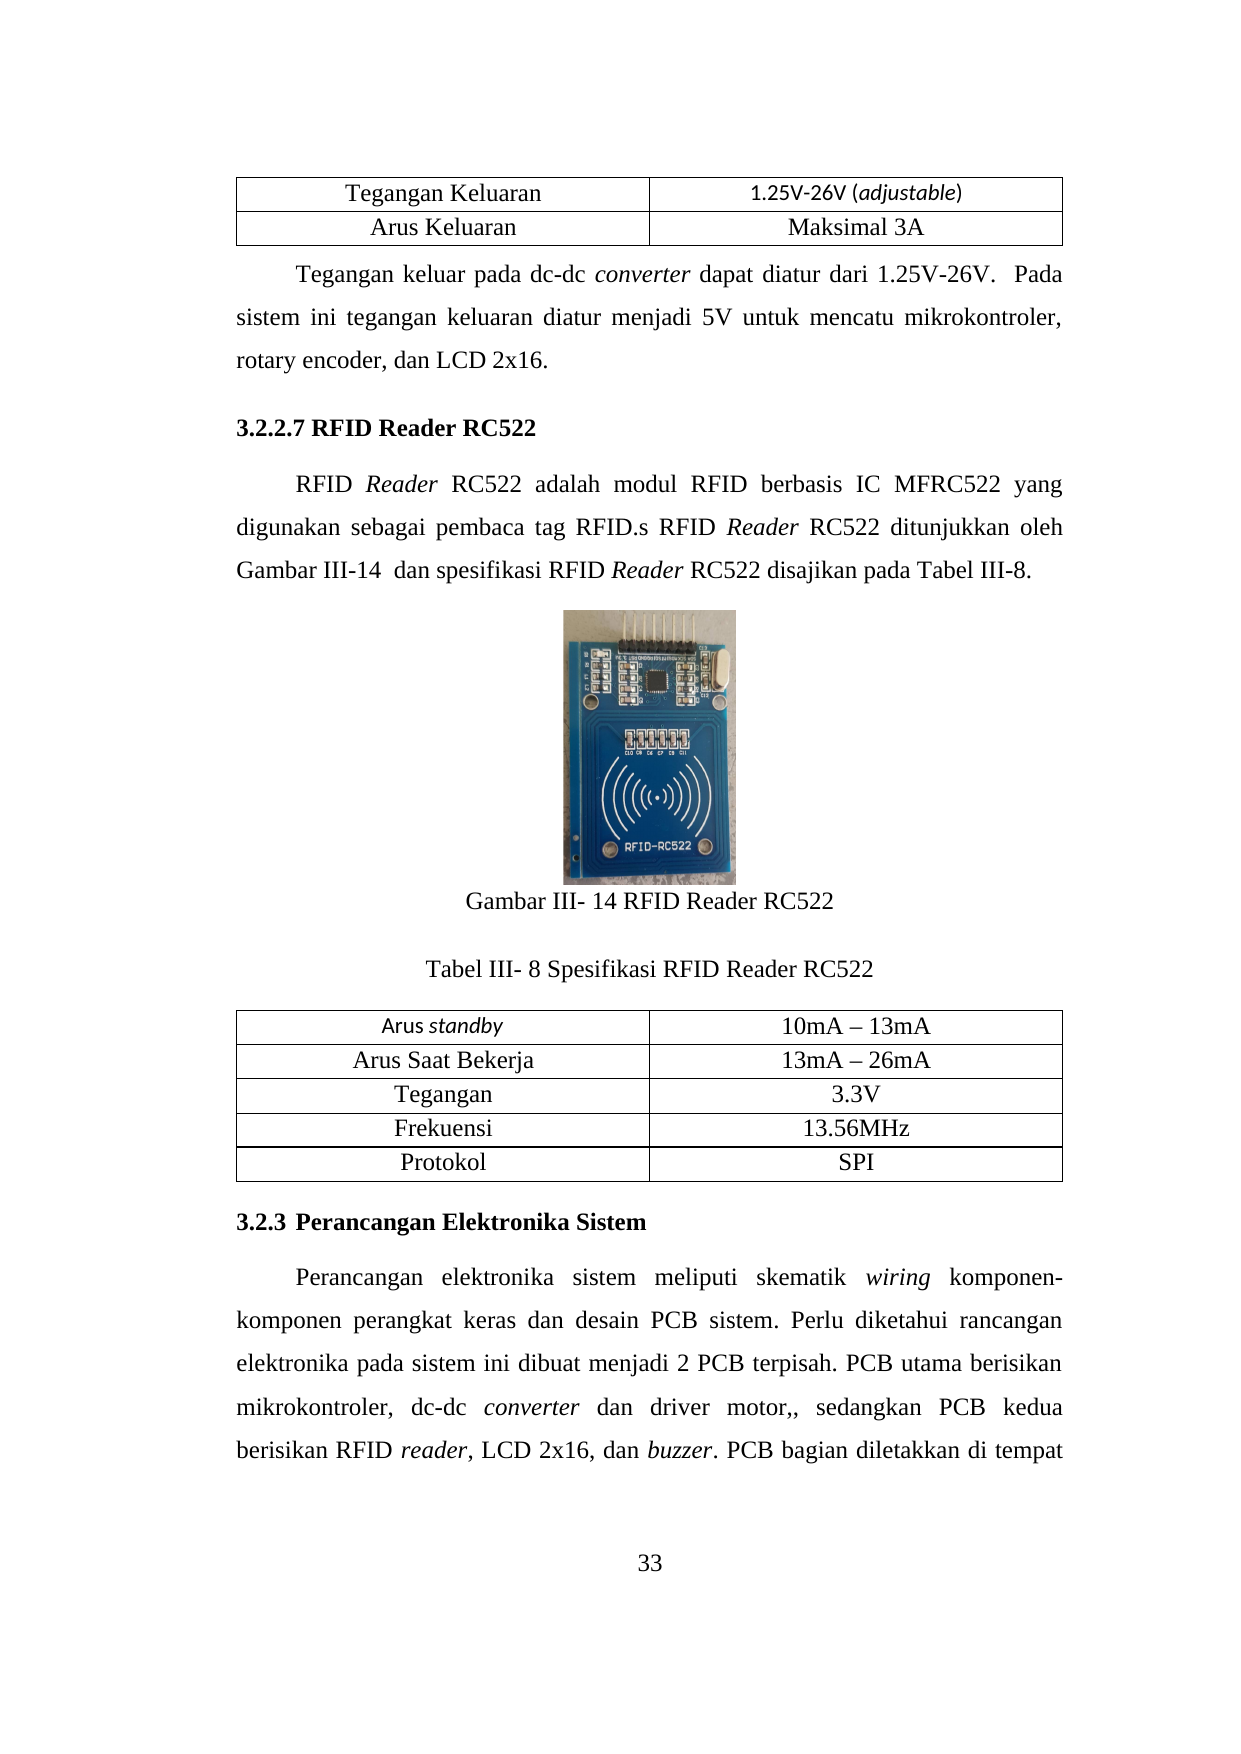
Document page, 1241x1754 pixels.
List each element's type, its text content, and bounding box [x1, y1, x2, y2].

table_cell 13.56MHz [650, 1114, 1062, 1146]
picture [563, 610, 736, 885]
table_cell Arus Saat Bekerja [237, 1045, 649, 1078]
table_header 10mA – 13mA [650, 1011, 1062, 1044]
table_cell 3.3V [650, 1079, 1062, 1112]
list RFID Reader RC522 [236, 413, 1063, 442]
table_cell 13mA – 26mA [650, 1045, 1062, 1078]
table_cell Arus Keluaran [237, 212, 649, 245]
table_cell Maksimal 3A [650, 212, 1062, 245]
table_cell Protokol [237, 1148, 649, 1181]
list Perancangan Elektronika Sistem [236, 1207, 1063, 1235]
list RFID Reader RC522 adalah modul RFID berbasis IC MFRC522 yang digunakan sebagai pembaca tag RFID.s RFID Reader RC522 ditunjukkan oleh Gambar III-14 dan spesifikasi RFID Reader RC522 disajikan pada Tabel III-8. [236, 469, 1063, 584]
table_cell Tegangan Keluaran [237, 178, 649, 211]
table_cell SPI [650, 1148, 1062, 1181]
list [236, 1262, 1063, 1463]
table_cell Frekuensi [237, 1114, 649, 1146]
text Gambar III- 14 RFID Reader RC522 [236, 886, 1063, 915]
text Tabel III- 8 Spesifikasi RFID Reader RC522 [236, 954, 1063, 983]
table_header Arus standby [237, 1011, 649, 1044]
text Tegangan keluar pada dc-dc converter dapat diatur dari 1.25V-26V. Pada sistem ini tegangan keluaran diatur menjadi 5V untuk mencatu mikrokontroler, rotary encoder, dan LCD 2x16. [236, 259, 1063, 374]
table_cell 1.25V-26V (adjustable) [650, 178, 1062, 211]
table_cell Tegangan [237, 1079, 649, 1112]
